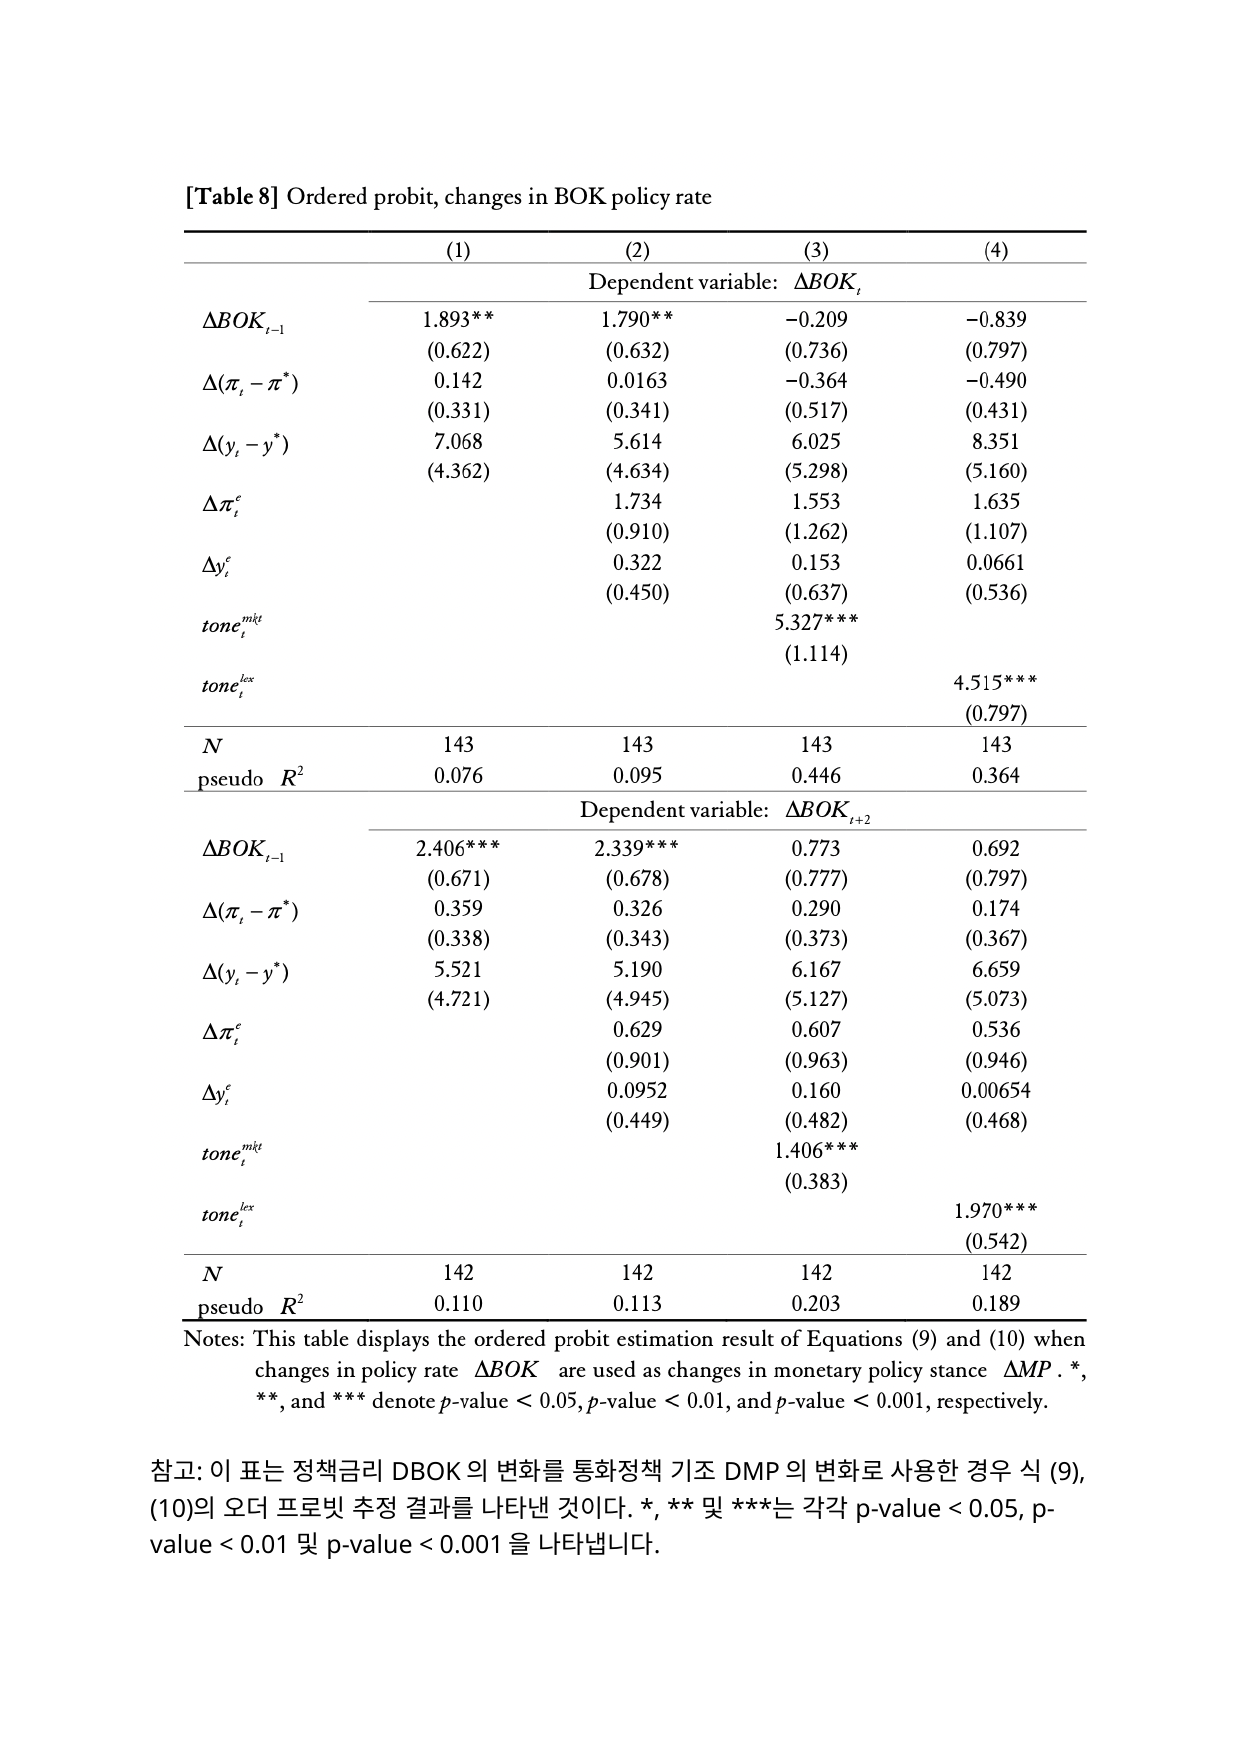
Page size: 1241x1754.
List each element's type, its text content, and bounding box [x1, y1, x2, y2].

text 참고: 이 표는 정책금리 DBOK의 변화를 통화정책 기조 DMP의 변화로 사용한 경우 식 (9), (10)의 오더 프로빗 추정 결과를 나타낸 것이다. *, ** 및 ***는 각각 p-value < 0.05, p-value < 0.01 및 p-value < 0.001을 나타냅니다. [150, 1452, 1090, 1561]
picture [150, 150, 1091, 1423]
